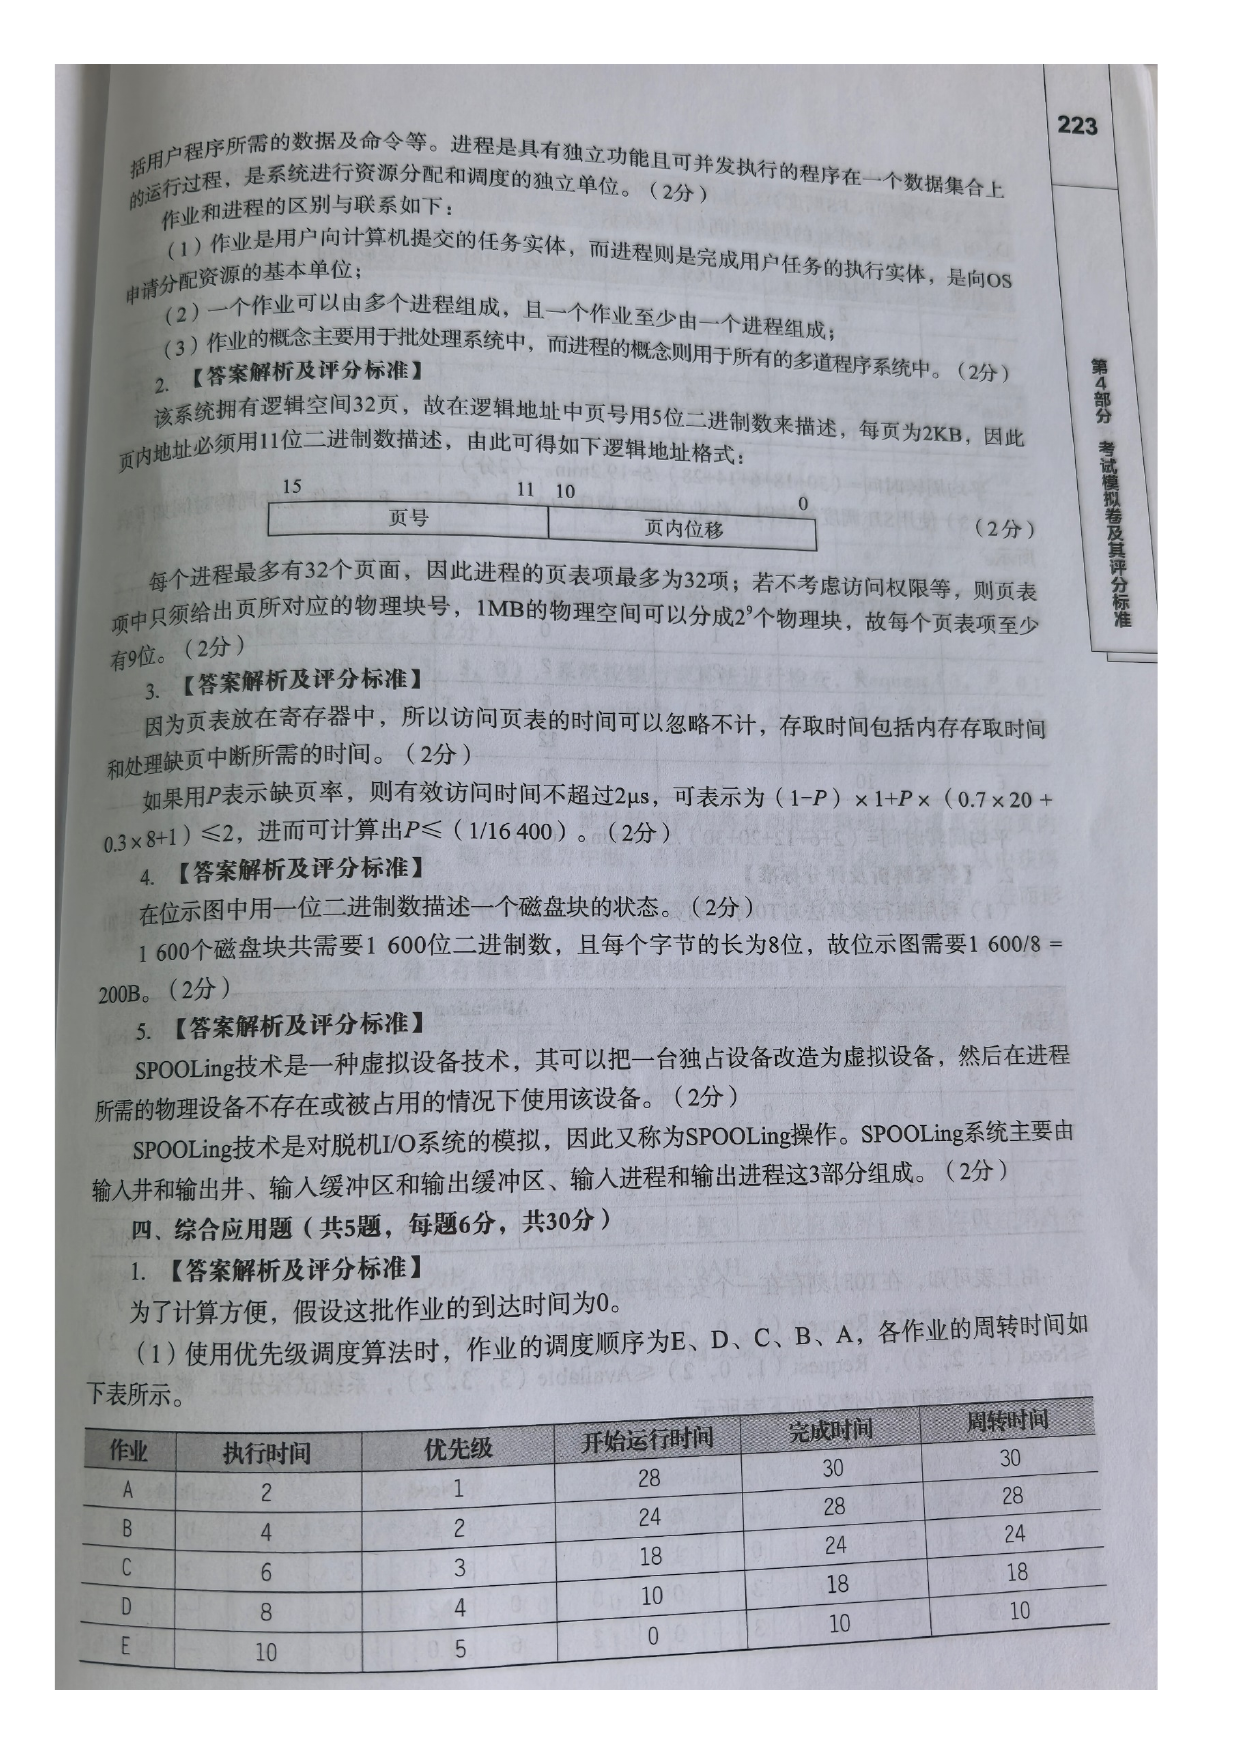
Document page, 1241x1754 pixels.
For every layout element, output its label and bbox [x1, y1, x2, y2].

picture [54, 64, 1158, 1690]
